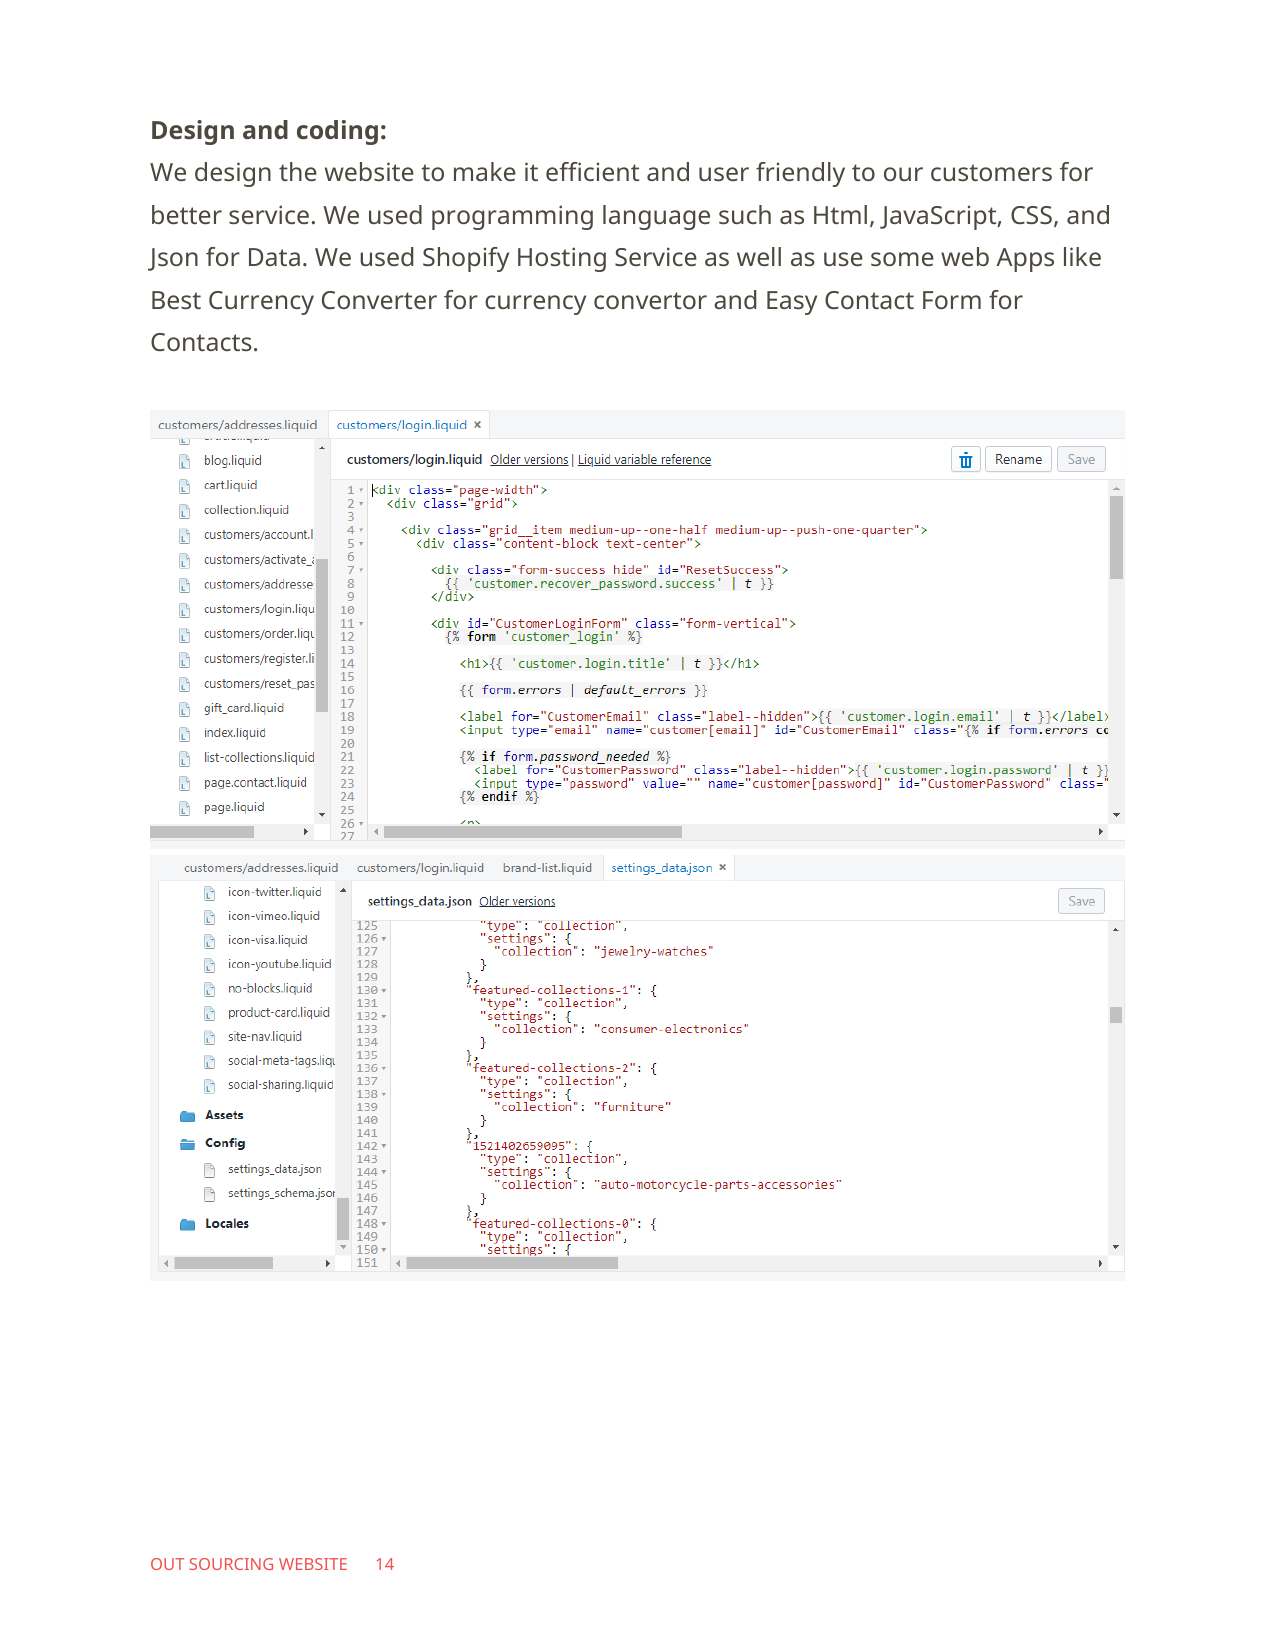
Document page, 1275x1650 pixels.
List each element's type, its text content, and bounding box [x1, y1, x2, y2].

picture [150, 855, 1125, 1281]
text Design and coding: [150, 112, 1125, 147]
text We design the website to make it efficient and user friendly to our customers for better service. We used programming language such as Html, JavaScript, CSS, and Json for Data. We used Shopify Hosting Service as well as use some web Apps like Best Currency Converter for currency convertor and Easy Contact Form for Contacts. [150, 155, 1125, 359]
picture [150, 410, 1125, 849]
